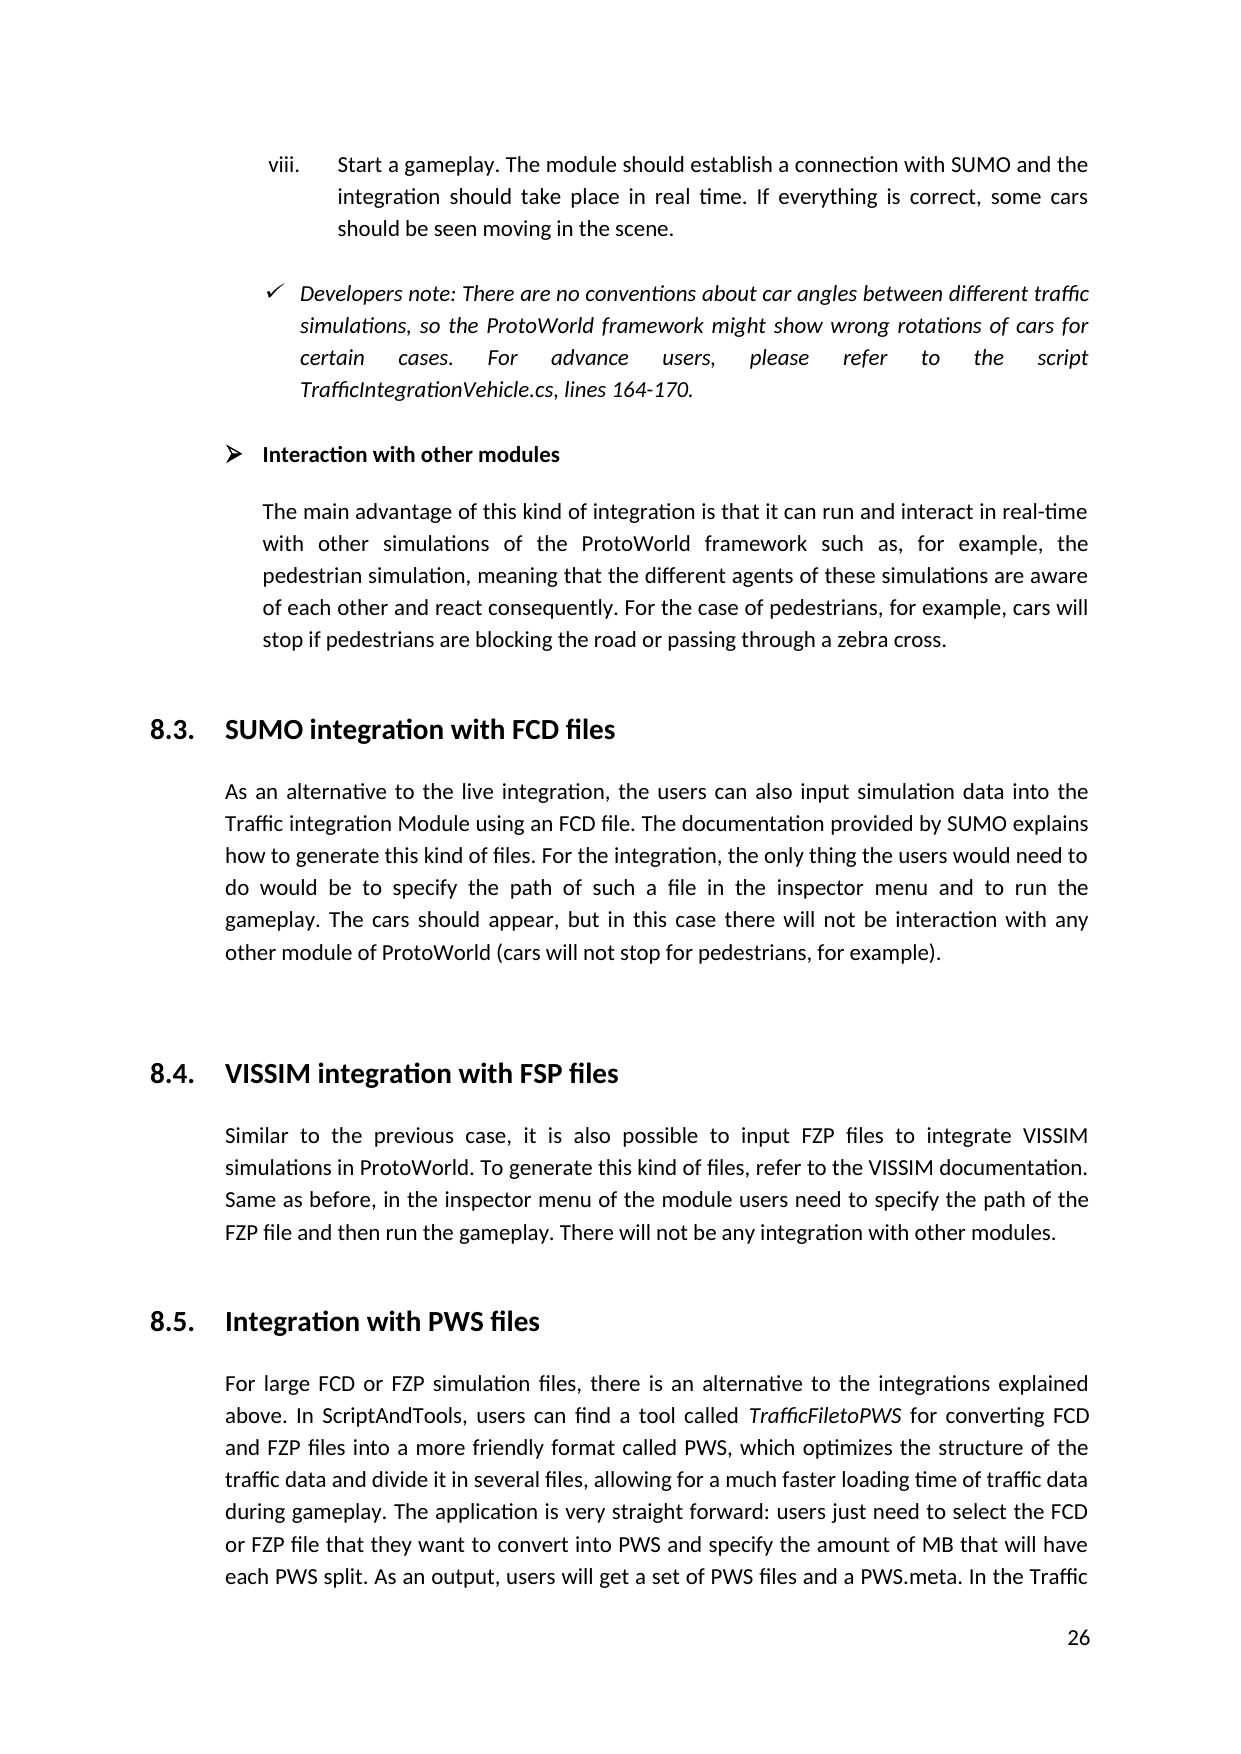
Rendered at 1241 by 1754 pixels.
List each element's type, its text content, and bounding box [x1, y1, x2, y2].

list The main advantage of this kind of integration is that it can run and interact in real-time with other simulations of the ProtoWorld framework such as, for example, the pedestrian simulation, meaning that the different agents of these simulations are aware of each other and react consequently. For the case of pedestrians, for example, cars will stop if pedestrians are blocking the road or passing through a zebra cross. [262, 497, 1090, 654]
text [225, 1369, 1090, 1590]
subtitle VISSIM integration with FSP files [150, 1055, 1090, 1091]
text As an alternative to the live integration, the users can also input simulation data into the Traffic integration Module using an FCD file. The documentation provided by SUMO explains how to generate this kind of files. For the integration, the only thing the users would need to do would be to specify the path of such a file in the inspector menu and to run the gameplay. The cars should appear, but in this case there will not be interaction with any other module of ProtoWorld (cars will not stop for pedestrians, for example). [225, 777, 1090, 966]
list Interaction with other modules [225, 440, 1090, 468]
text Similar to the previous case, it is also possible to input FZP files to integrate VISSIM simulations in ProtoWorld. To generate this kind of files, refer to the VISSIM documentation. Same as before, in the inspector menu of the module users need to specify the path of the FZP file and then run the gameplay. There will not be any integration with other modules. [225, 1121, 1090, 1246]
list Start a gameplay. The module should establish a connection with SUMO and the integration should take place in real time. If everything is correct, some cars should be seen moving in the scene. [300, 150, 1090, 242]
subtitle Integration with PWS files [150, 1303, 1090, 1338]
subtitle SUMO integration with FCD files [150, 711, 1090, 746]
list Developers note: There are no conventions about car angles between different traffic simulations, so the ProtoWorld framework might show wrong rotations of cars for certain cases. For advance users, please refer to the script TrafficIntegrationVehicle.cs, lines 164-170. [262, 279, 1090, 403]
